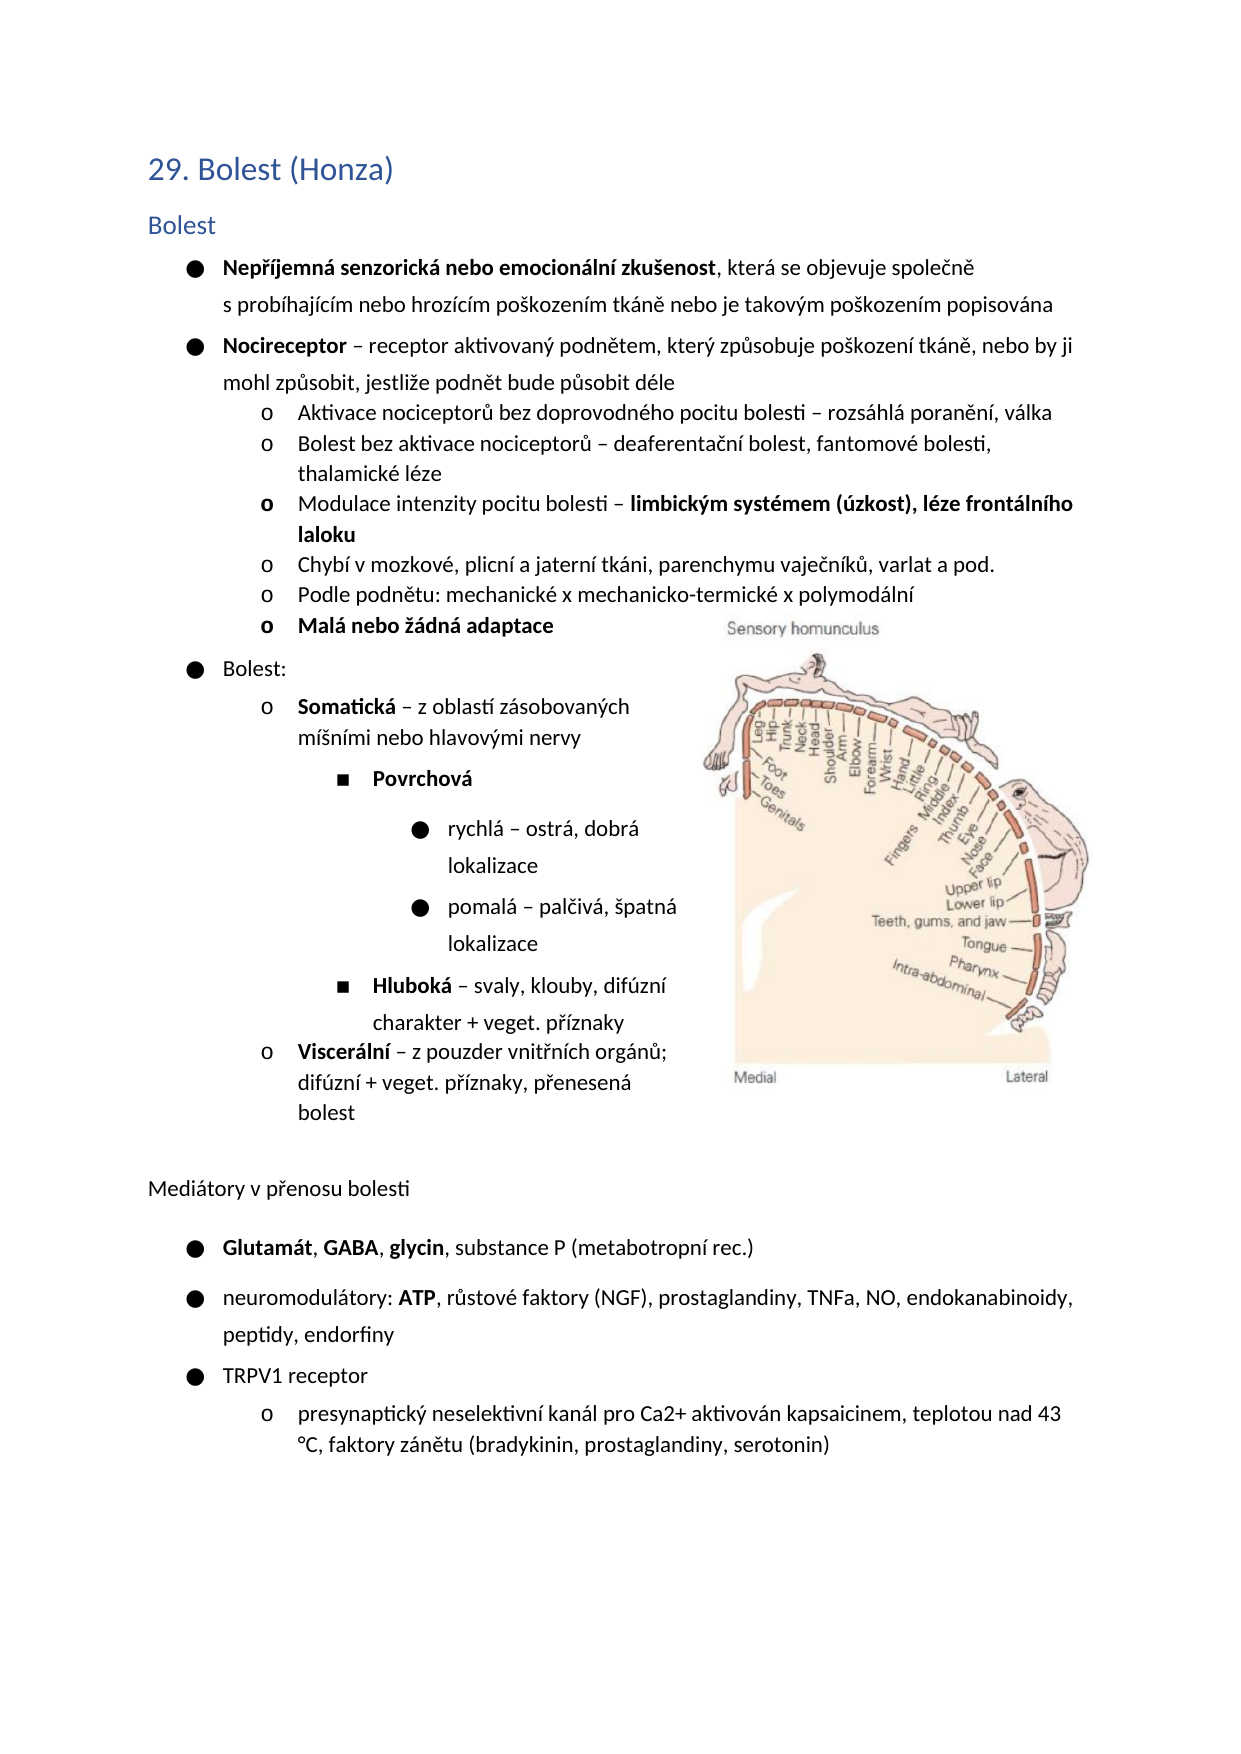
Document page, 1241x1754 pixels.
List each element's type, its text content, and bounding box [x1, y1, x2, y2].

list Chybí v mozkové, plicní a jaterní tkáni, parenchymu vaječníků, varlat a pod. [260, 550, 1093, 579]
list Modulace intenzity pocitu bolesti – limbickým systémem (úzkost), léze frontálního laloku [260, 489, 1093, 548]
list Viscerální – z pouzder vnitřních orgánů; difúzní + veget. příznaky, přenesená bolest [260, 1037, 1093, 1126]
list Malá nebo žádná adaptace [260, 611, 1093, 641]
list TRPV1 receptor [185, 1349, 1093, 1396]
list Bolest: [185, 642, 701, 689]
list pomalá – palčivá, špatná lokalizace [410, 881, 701, 957]
list neuromodulátory: ATP, růstové faktory (NGF), prostaglandiny, TNFa, NO, endokanabinoidy, peptidy, endorfiny [185, 1271, 1093, 1348]
list Nepříjemná senzorická nebo emocionální zkušenost, která se objevuje společně s probíhajícím nebo hrozícím poškozením tkáně nebo je takovým poškozením popisována [185, 241, 1093, 318]
list Somatická – z oblastí zásobovaných míšními nebo hlavovými nervy [260, 692, 701, 751]
list Glutamát, GABA, glycin, substance P (metabotropní rec.) [185, 1221, 1093, 1268]
list Nocireceptor – receptor aktivovaný podnětem, který způsobuje poškození tkáně, nebo by ji mohl způsobit, jestliže podnět bude působit déle [185, 319, 1093, 396]
picture [701, 614, 1093, 1090]
list presynaptický neselektivní kanál pro Ca2+ aktivován kapsaicinem, teplotou nad 43 °C, faktory zánětu (bradykinin, prostaglandiny, serotonin) [260, 1399, 1093, 1458]
list Bolest bez aktivace nociceptorů – deaferentační bolest, fantomové bolesti, thalamické léze [260, 429, 1093, 488]
list Povrchová [335, 753, 701, 799]
text 29. Bolest (Honza) [148, 148, 1093, 188]
text Mediátory v přenosu bolesti [148, 1174, 1093, 1202]
list rychlá – ostrá, dobrá lokalizace [410, 802, 701, 879]
subtitle Bolest [148, 208, 1093, 241]
list Hluboká – svaly, klouby, difúzní charakter + veget. příznaky [335, 959, 701, 1036]
list Aktivace nociceptorů bez doprovodného pocitu bolesti – rozsáhlá poranění, válka [260, 398, 1093, 427]
list Podle podnětu: mechanické x mechanicko-termické x polymodální [260, 581, 1093, 610]
